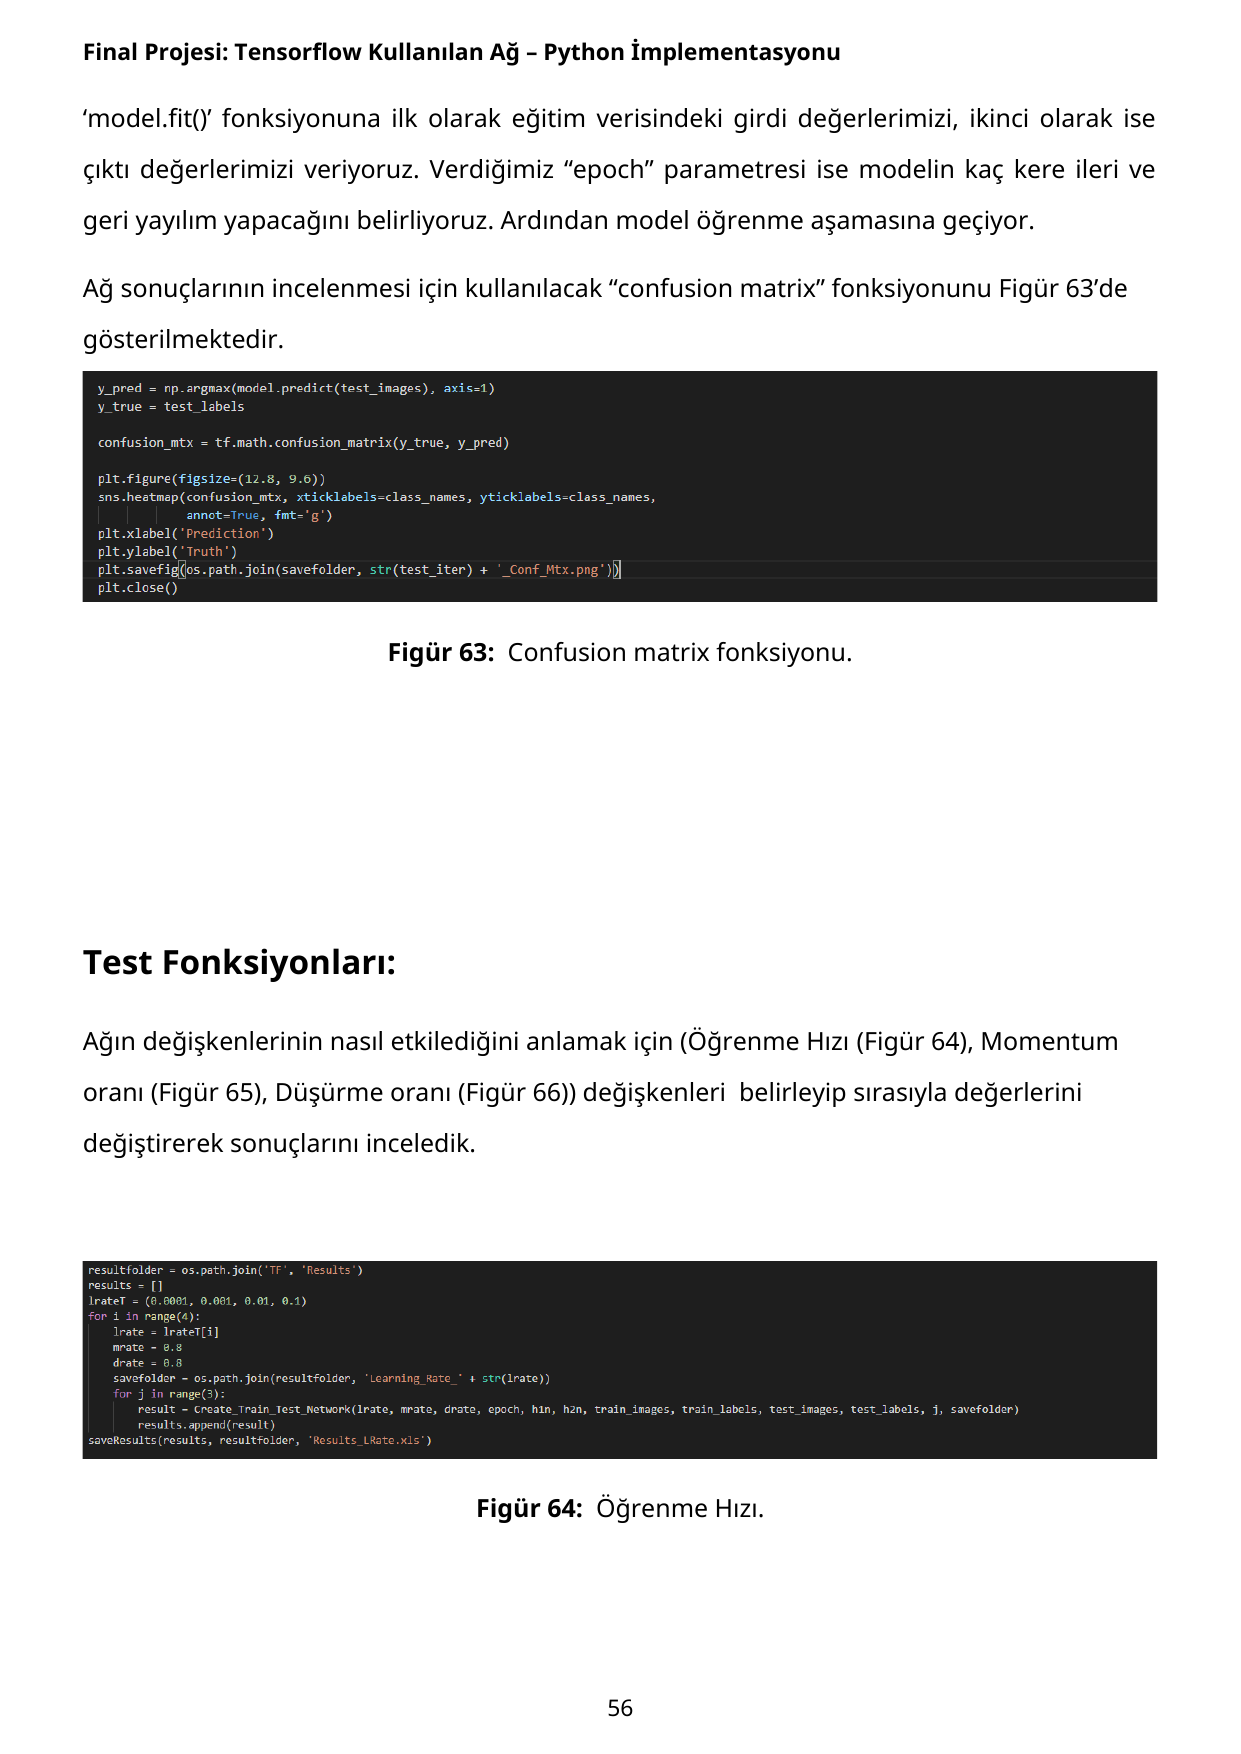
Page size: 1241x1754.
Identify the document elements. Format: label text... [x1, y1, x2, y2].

text Ağın değişkenlerinin nasıl etkilediğini anlamak için (Öğrenme Hızı (Figür 64), Momentum oranı (Figür 65), Düşürme oranı (Figür 66)) değişkenleri belirleyip sırasıyla değerlerini değiştirerek sonuçlarını inceledik. [83, 1024, 1157, 1160]
text Test Fonksiyonları: [83, 939, 1157, 984]
text ‘model.fit()’ fonksiyonuna ilk olarak eğitim verisindeki girdi değerlerimizi, ikinci olarak ise çıktı değerlerimizi veriyoruz. Verdiğimiz “epoch” parametresi ise modelin kaç kere ileri ve geri yayılım yapacağını belirliyoruz. Ardından model öğrenme aşamasına geçiyor. [83, 101, 1157, 237]
text Figür 63: Confusion matrix fonksiyonu. [83, 634, 1157, 668]
picture [82, 1261, 1158, 1459]
text Ağ sonuçlarının incelenmesi için kullanılacak “confusion matrix” fonksiyonunu Figür 63’de gösterilmektedir. [83, 271, 1157, 371]
picture [82, 371, 1158, 602]
text Figür 64: Öğrenme Hızı. [83, 1491, 1157, 1525]
